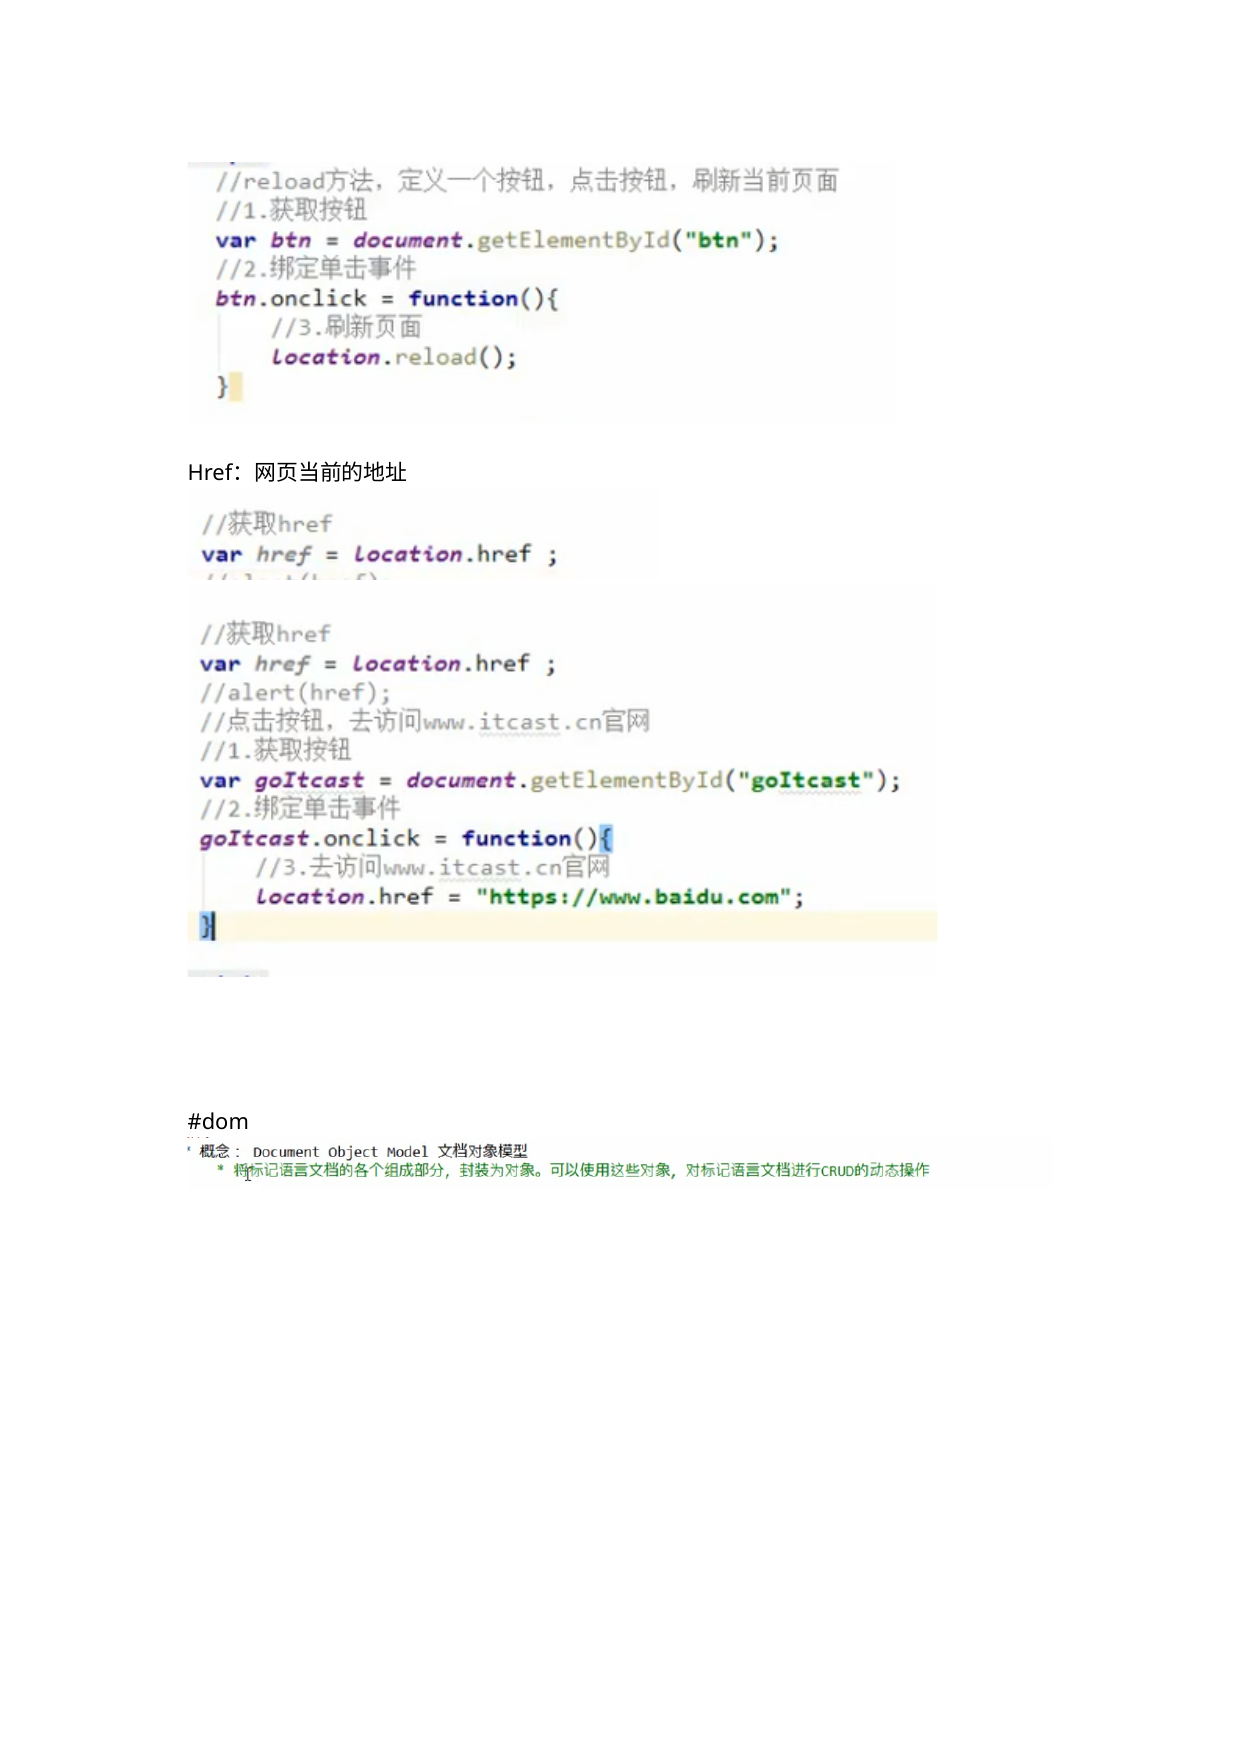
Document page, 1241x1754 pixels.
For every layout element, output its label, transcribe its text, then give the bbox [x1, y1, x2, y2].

text Href：网页当前的地址 [187, 454, 1053, 487]
picture [187, 162, 896, 425]
text #dom [187, 1104, 1053, 1137]
picture [187, 487, 658, 580]
picture [187, 1137, 1053, 1190]
picture [187, 584, 938, 977]
